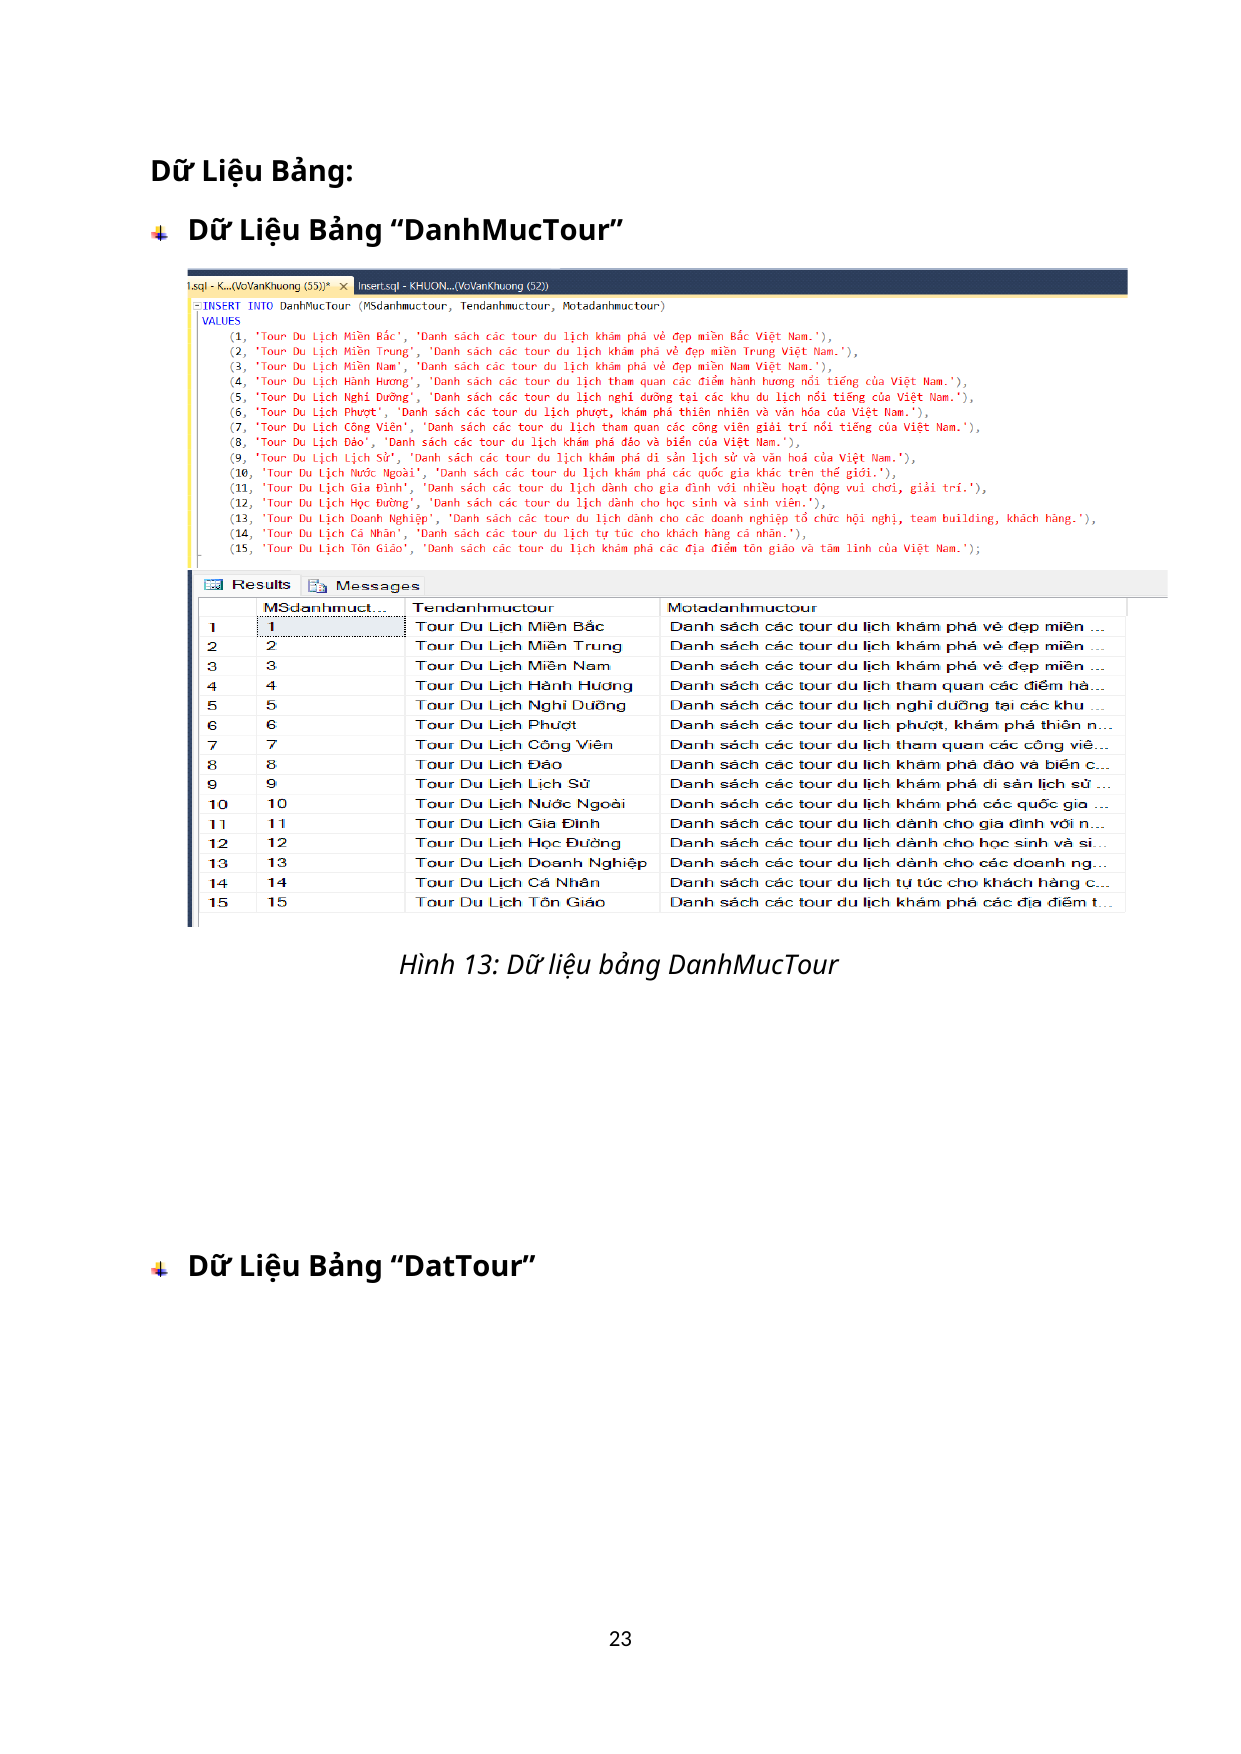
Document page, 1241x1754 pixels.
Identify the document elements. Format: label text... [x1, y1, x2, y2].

picture [151, 224, 168, 241]
list Dữ Liệu Bảng “DanhMucTour” [150, 209, 1090, 249]
list Dữ Liệu Bảng “DatTour” [150, 1245, 1090, 1285]
picture [187, 268, 1128, 568]
picture [151, 1260, 168, 1277]
text Hình 13: Dữ liệu bảng DanhMucTour [150, 945, 1090, 982]
picture [187, 570, 1168, 927]
text Dữ Liệu Bảng: [150, 150, 1090, 190]
